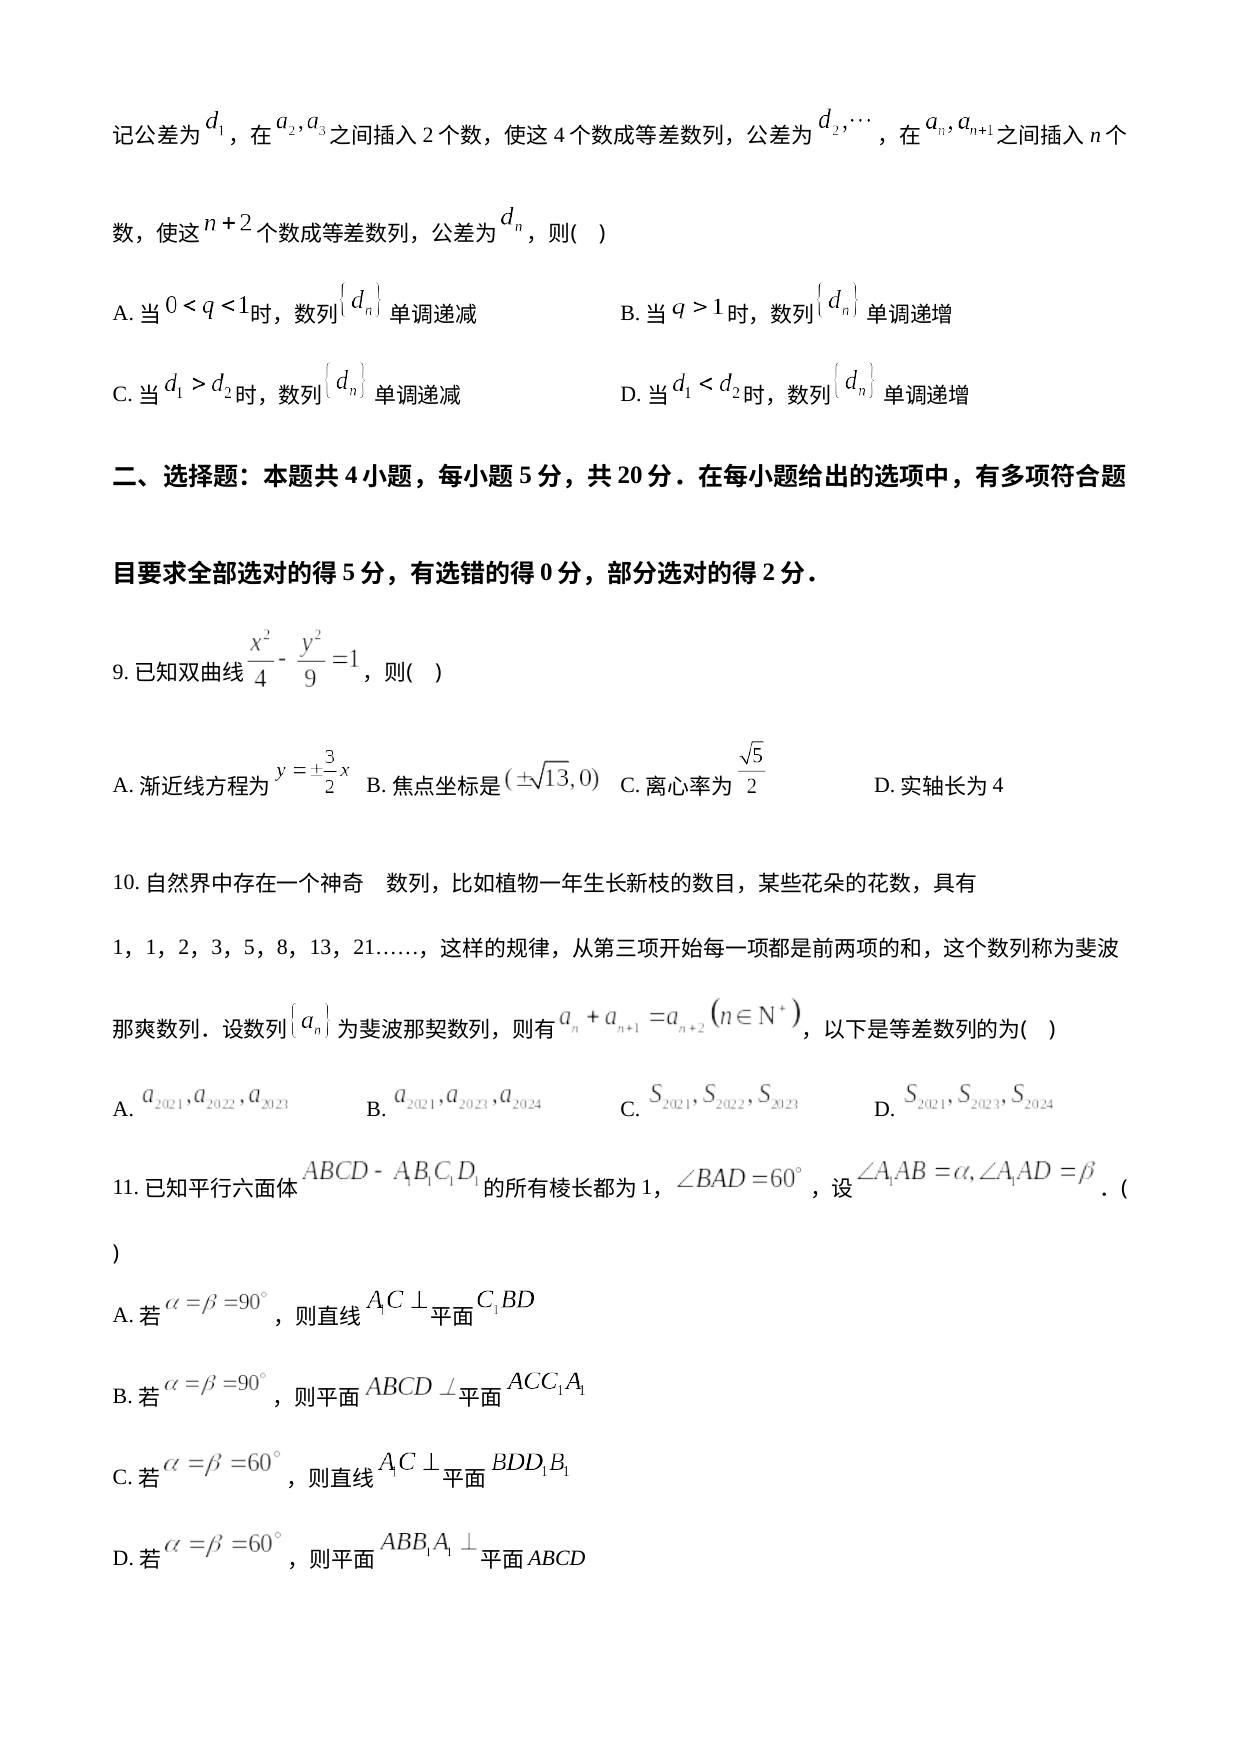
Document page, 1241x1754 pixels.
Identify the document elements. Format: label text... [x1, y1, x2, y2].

text 二、选择题：本题共4小题，每小题5分，共20分．在每小题给出的选项中，有多项符合题目要求全部选对的得5分，有选错的得0分，部分选对的得2分． [112, 442, 1128, 604]
text C. 若，则直线平面 [112, 1444, 1128, 1509]
text B. 若，则平面平面 [112, 1363, 1128, 1428]
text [112, 102, 1128, 264]
text 9. 已知双曲线，则( ) [112, 622, 1128, 720]
text A. 当时，数列单调递减 B. 当时，数列单调递增 [112, 280, 1128, 345]
text A. 渐近线方程为 B. 焦点坐标是 C. 离心率为 D. 实轴长为4 [112, 736, 1128, 833]
text 10. 自然界中存在一个神奇数列，比如植物一年生长新枝的数目，某些花朵的花数，具有1，1，2，3，5，8，13，21……，这样的规律，从第三项开始每一项都是前两项的和，这个数列称为斐波那爽数列．设数列为斐波那契数列，则有，以下是等差数列的为( ) [112, 849, 1128, 1060]
text D. 若，则平面平面ABCD [112, 1525, 1128, 1590]
text C. 当时，数列单调递减 D. 当时，数列单调递增 [112, 361, 1128, 426]
text A. 若，则直线平面 [112, 1282, 1128, 1347]
text 11. 已知平行六面体的所有棱长都为1，，设．( ) [112, 1154, 1128, 1268]
text A. B. C. D. [112, 1076, 1128, 1141]
